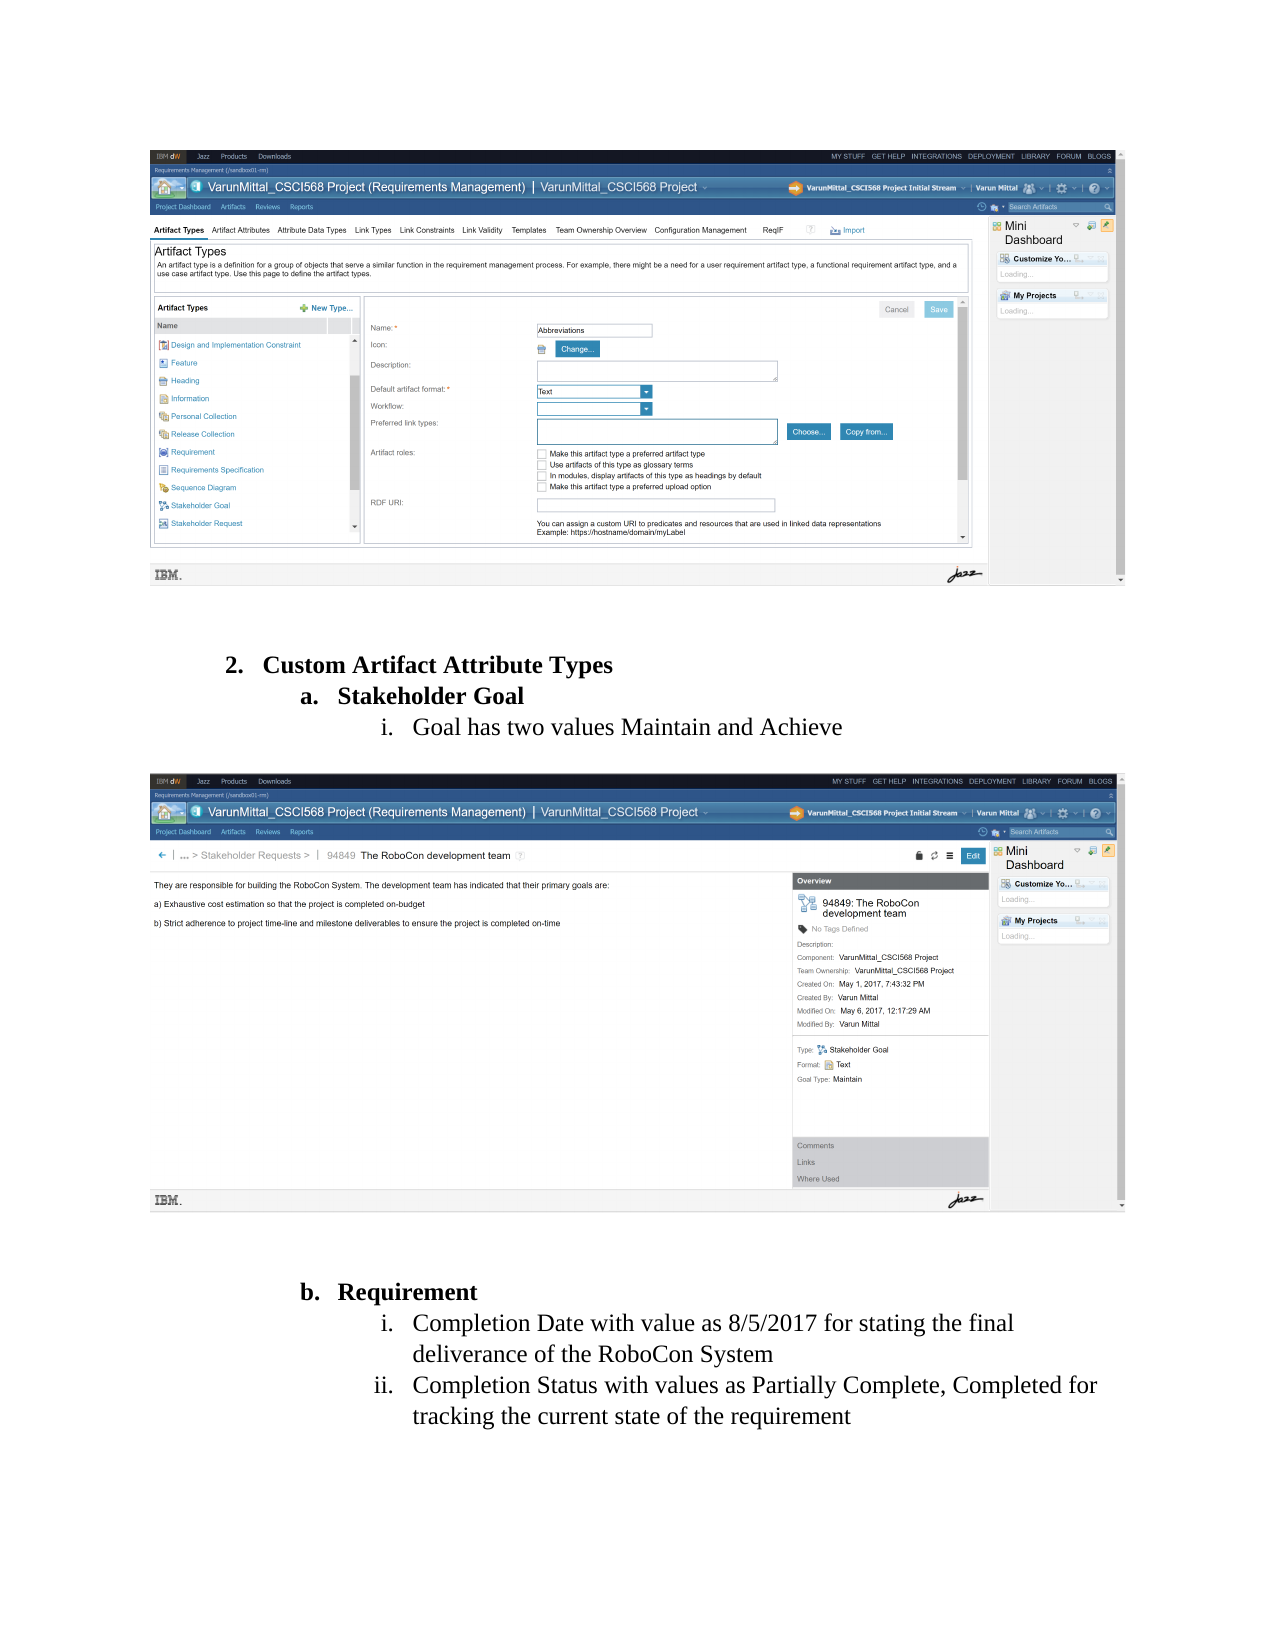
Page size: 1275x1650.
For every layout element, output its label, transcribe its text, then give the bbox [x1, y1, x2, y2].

list Stakeholder Goal [300, 681, 1125, 709]
list Completion Date with value as 8/5/2017 for stating the final deliverance of the RoboCon System [394, 1308, 1125, 1367]
picture [150, 150, 1125, 586]
picture [150, 773, 1125, 1213]
list Requirement [300, 1277, 1125, 1305]
list Goal has two values Maintain and Achieve [394, 712, 1125, 741]
list Completion Status with values as Partially Complete, Completed for tracking the current state of the requirement [394, 1370, 1125, 1429]
list Custom Artifact Attribute Types [225, 650, 1125, 678]
